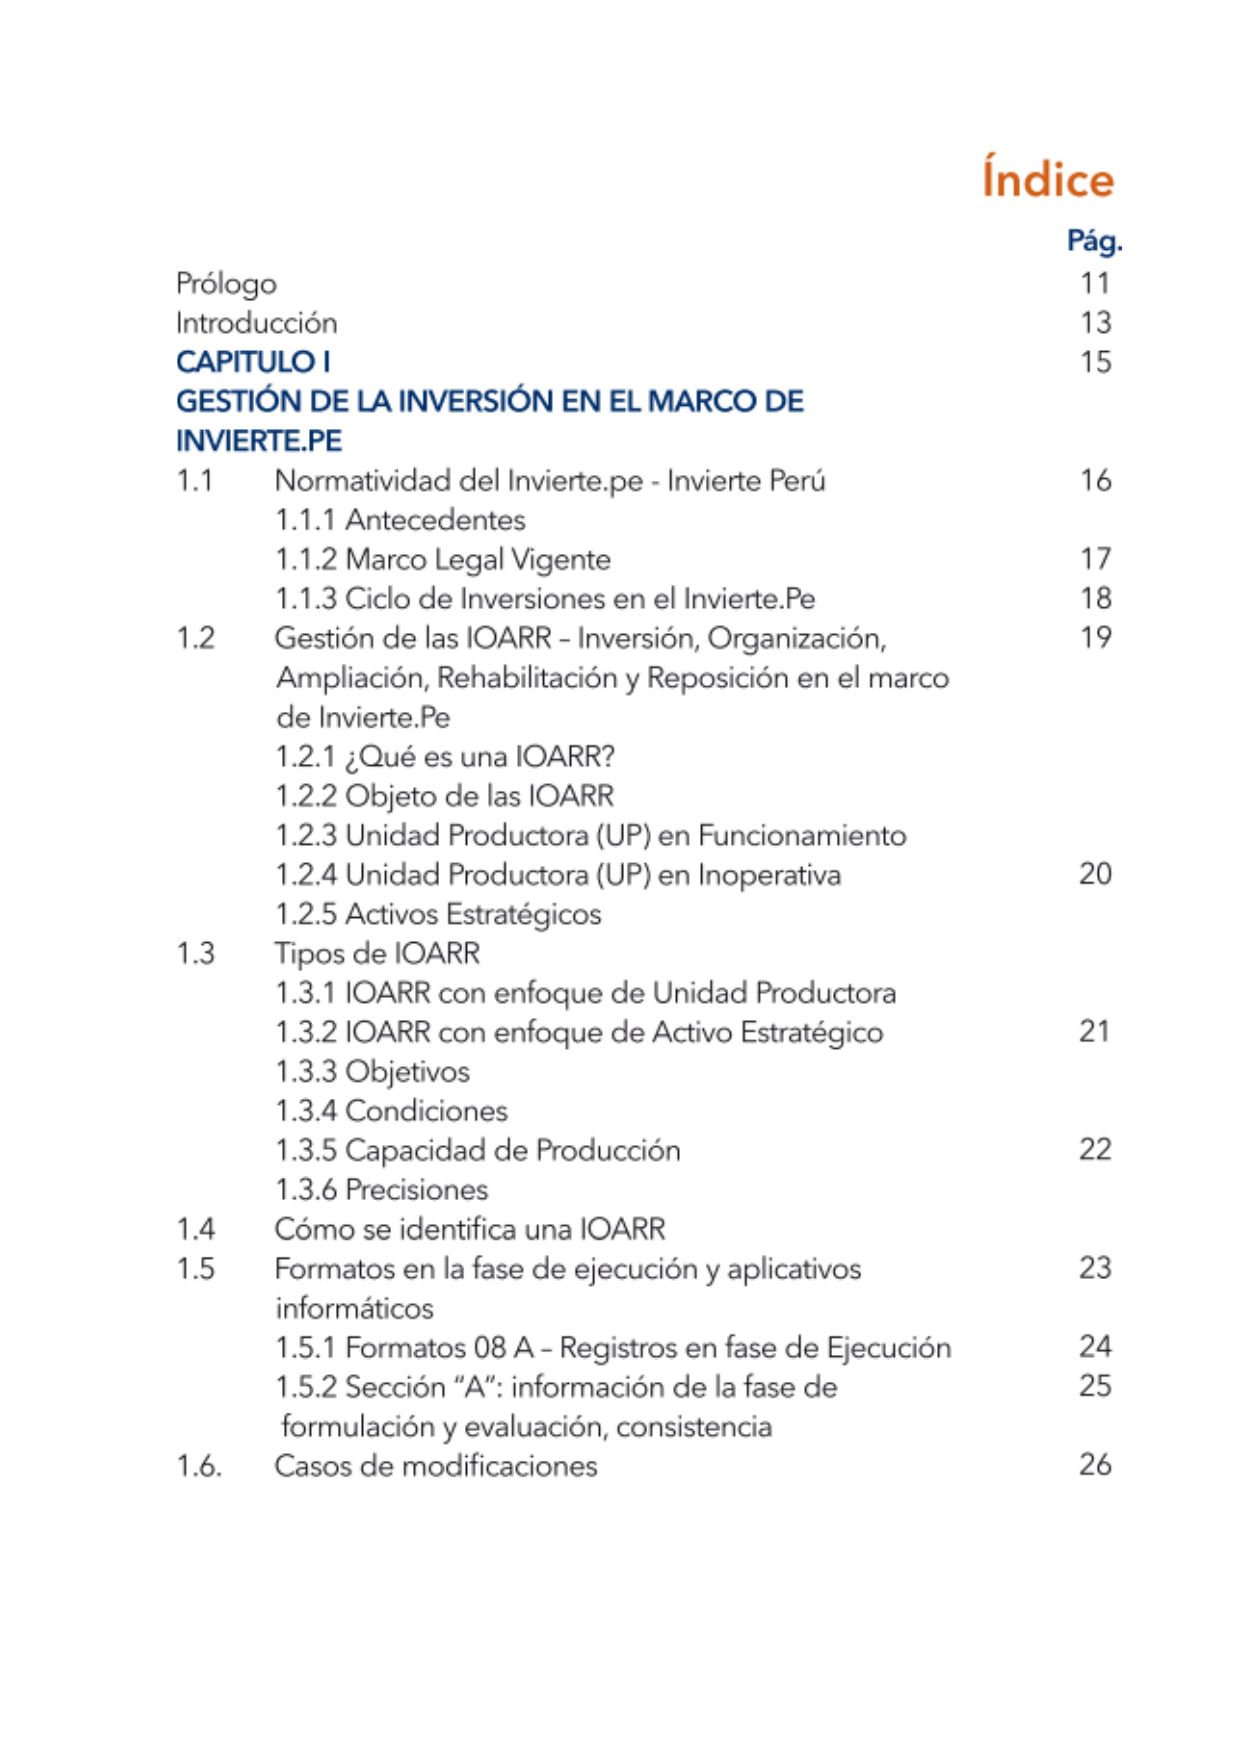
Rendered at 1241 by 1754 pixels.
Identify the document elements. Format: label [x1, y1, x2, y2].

picture [177, 222, 1123, 1483]
picture [177, 147, 1123, 204]
